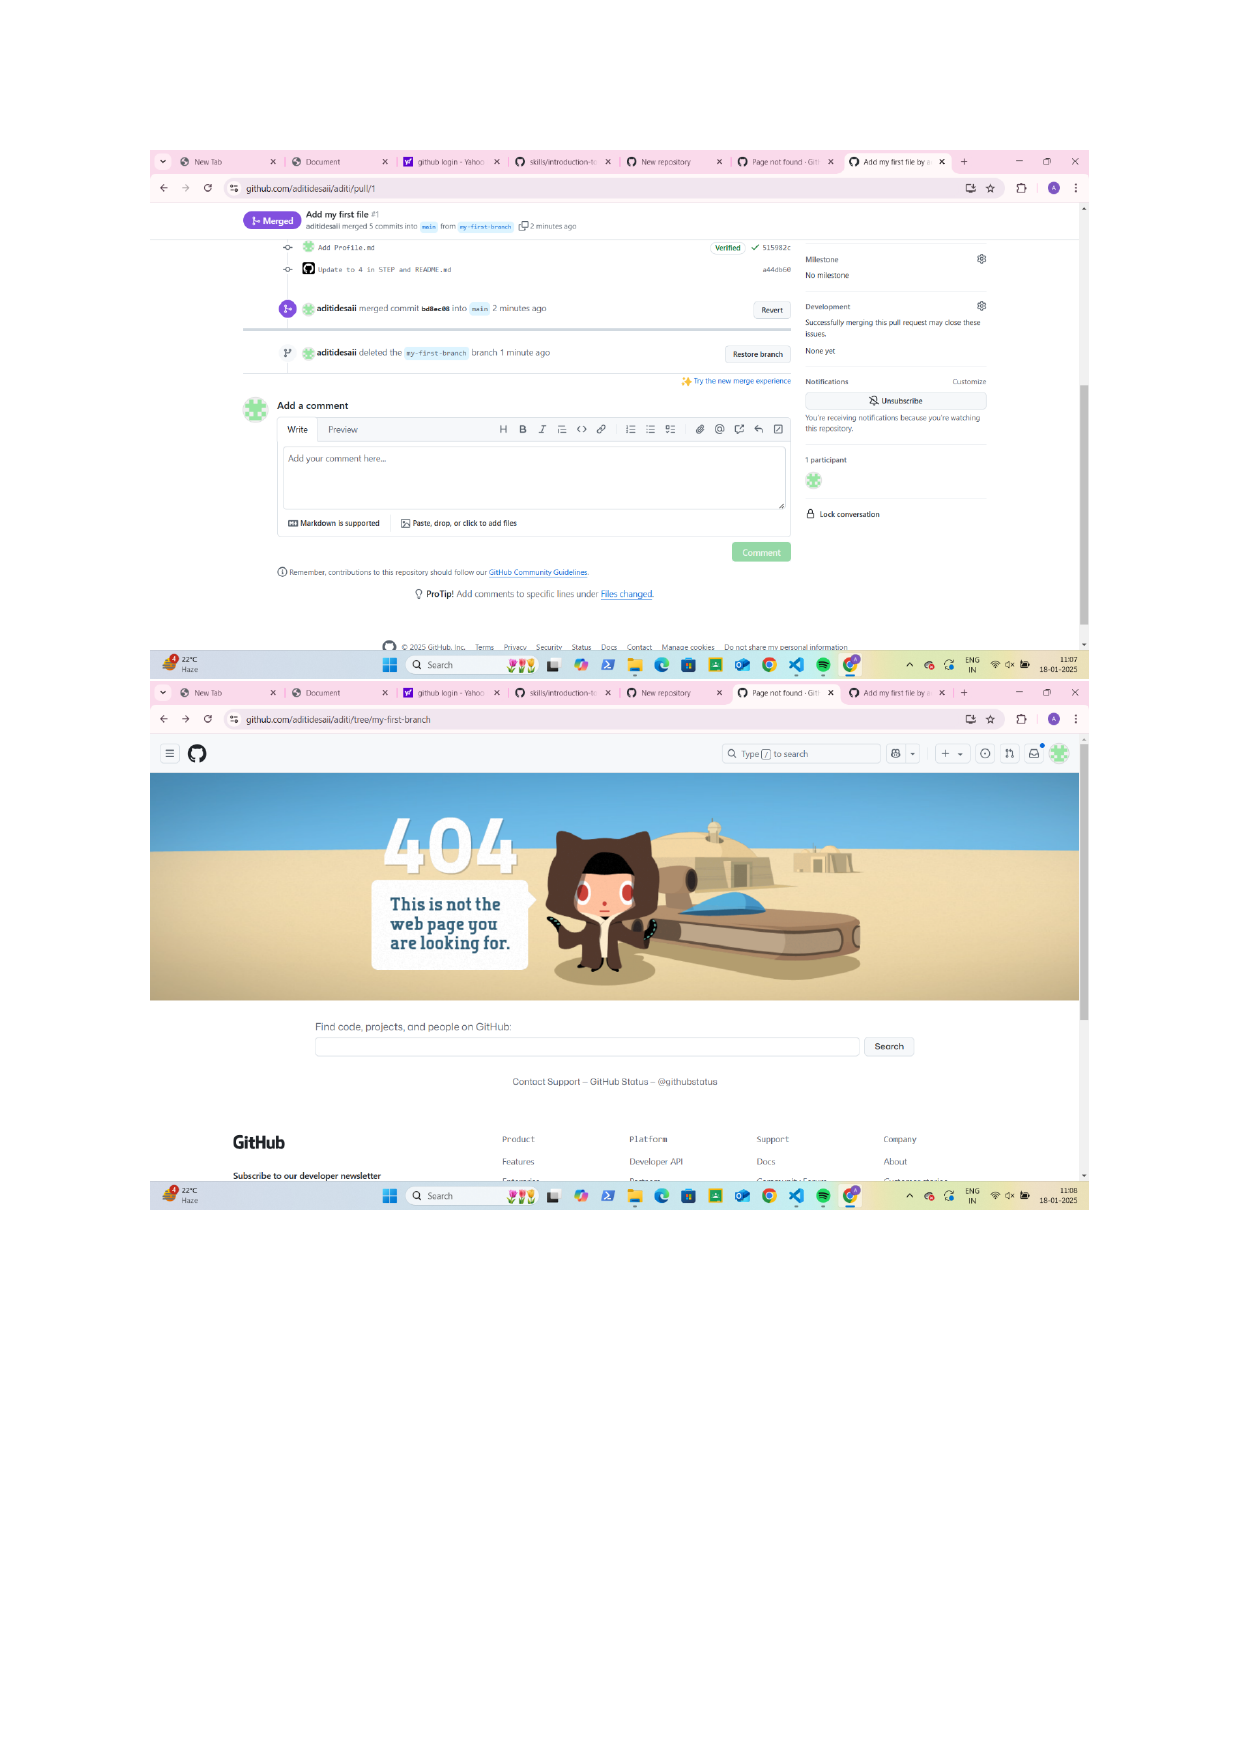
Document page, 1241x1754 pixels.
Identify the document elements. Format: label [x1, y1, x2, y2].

picture [150, 681, 1089, 1210]
picture [150, 150, 1089, 679]
